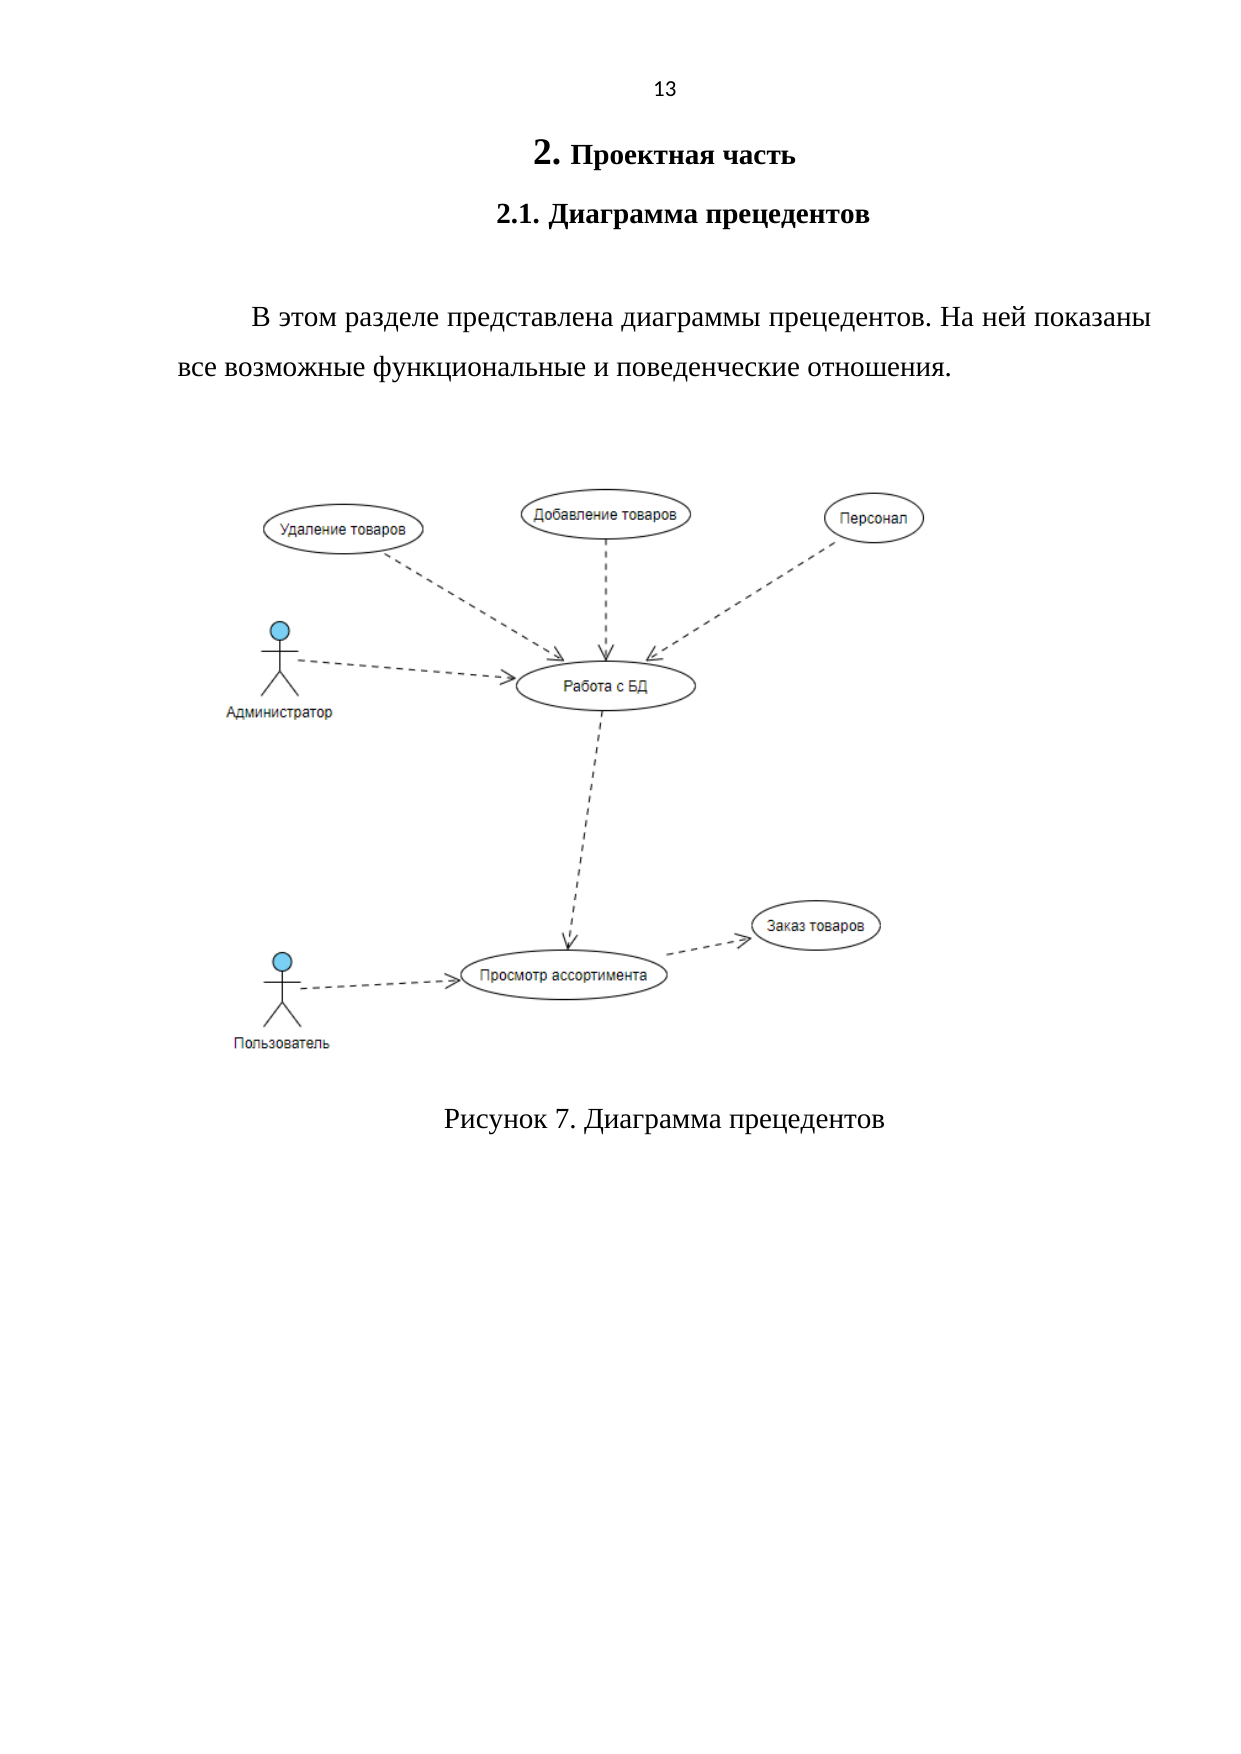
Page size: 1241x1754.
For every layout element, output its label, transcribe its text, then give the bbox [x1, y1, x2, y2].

subtitle Диаграмма прецедентов [215, 196, 1152, 229]
list Проектная часть [177, 130, 1152, 173]
text В этом разделе представлена диаграммы прецедентов. На ней показаны все возможные функциональные и поведенческие отношения. [177, 299, 1152, 383]
text Рисунок 7. Диаграмма прецедентов [177, 1101, 1152, 1135]
picture [177, 452, 1151, 1083]
